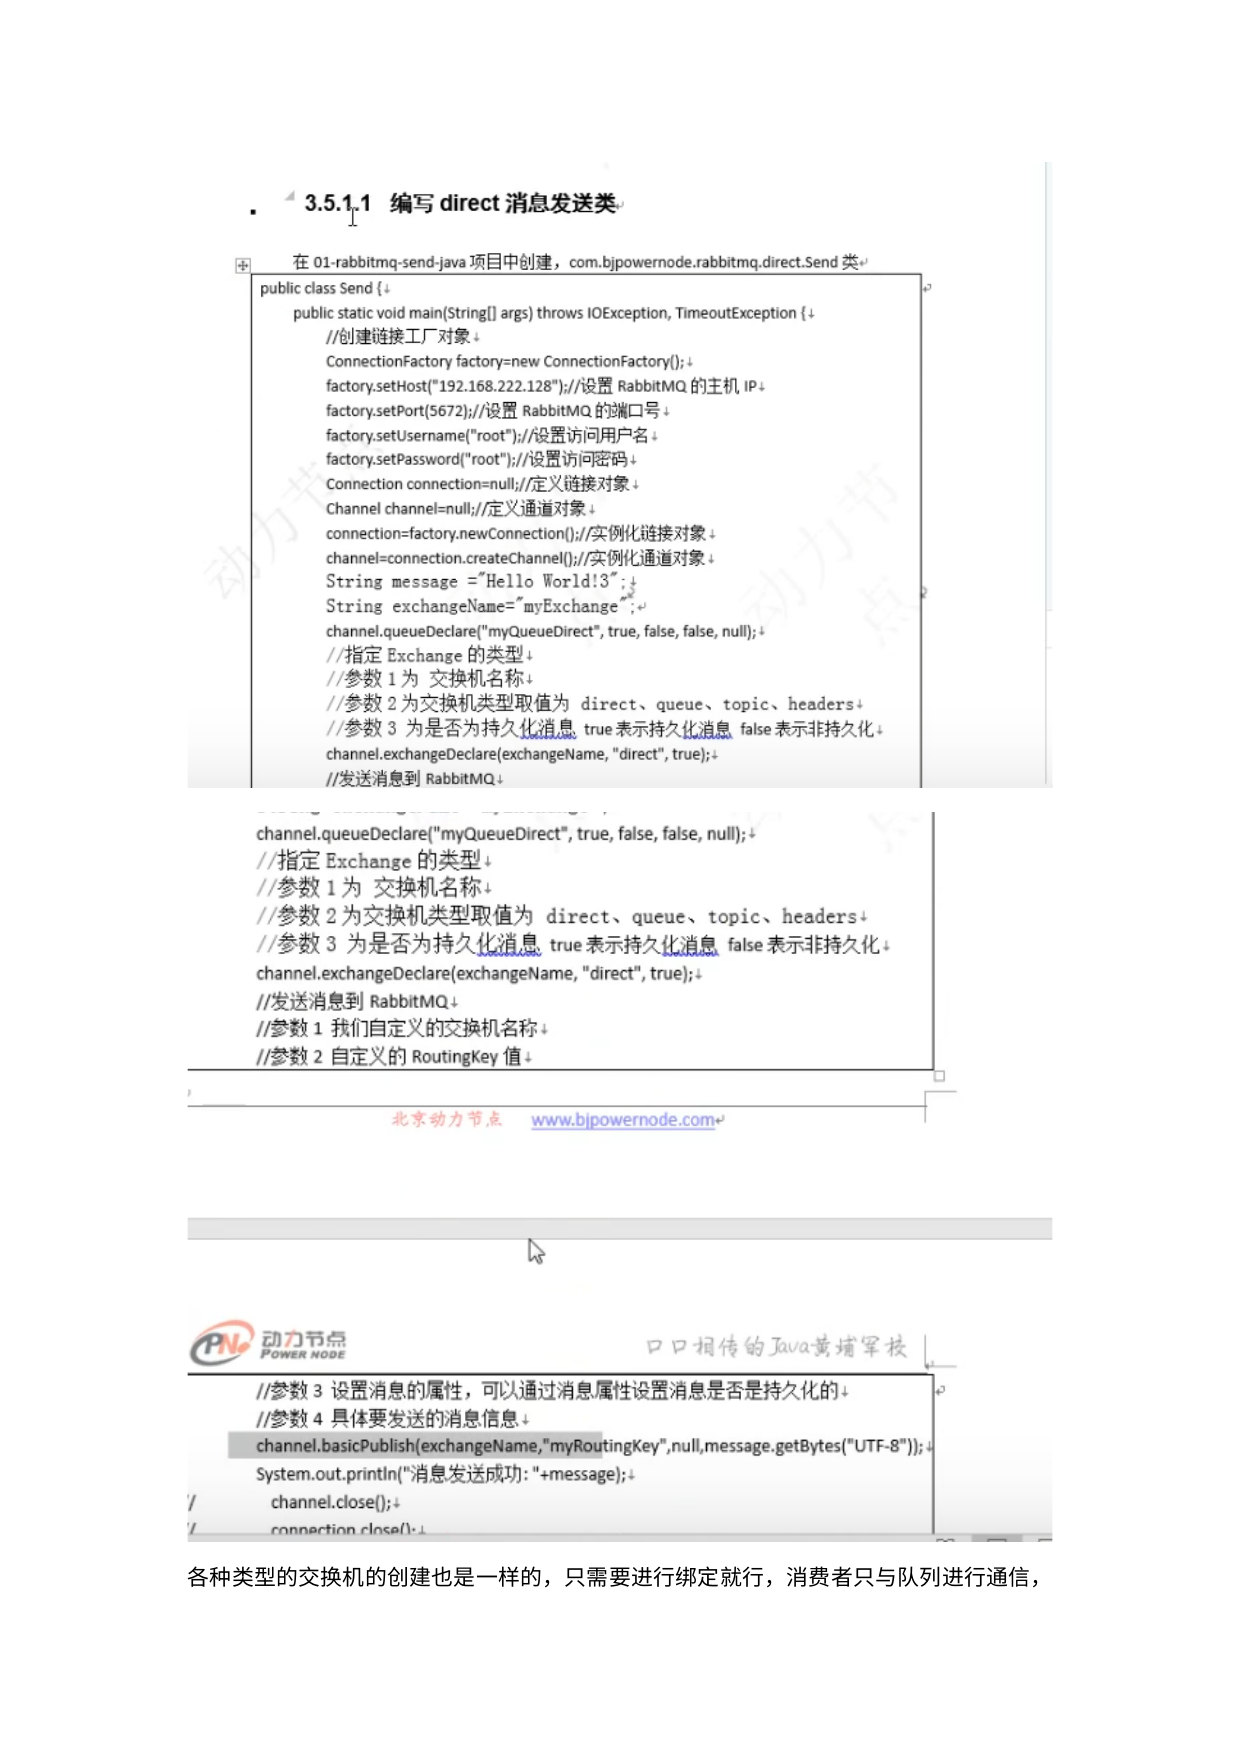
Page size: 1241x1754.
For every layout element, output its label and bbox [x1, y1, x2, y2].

picture [187, 162, 1053, 788]
list [187, 1559, 1053, 1592]
picture [187, 812, 1053, 1542]
